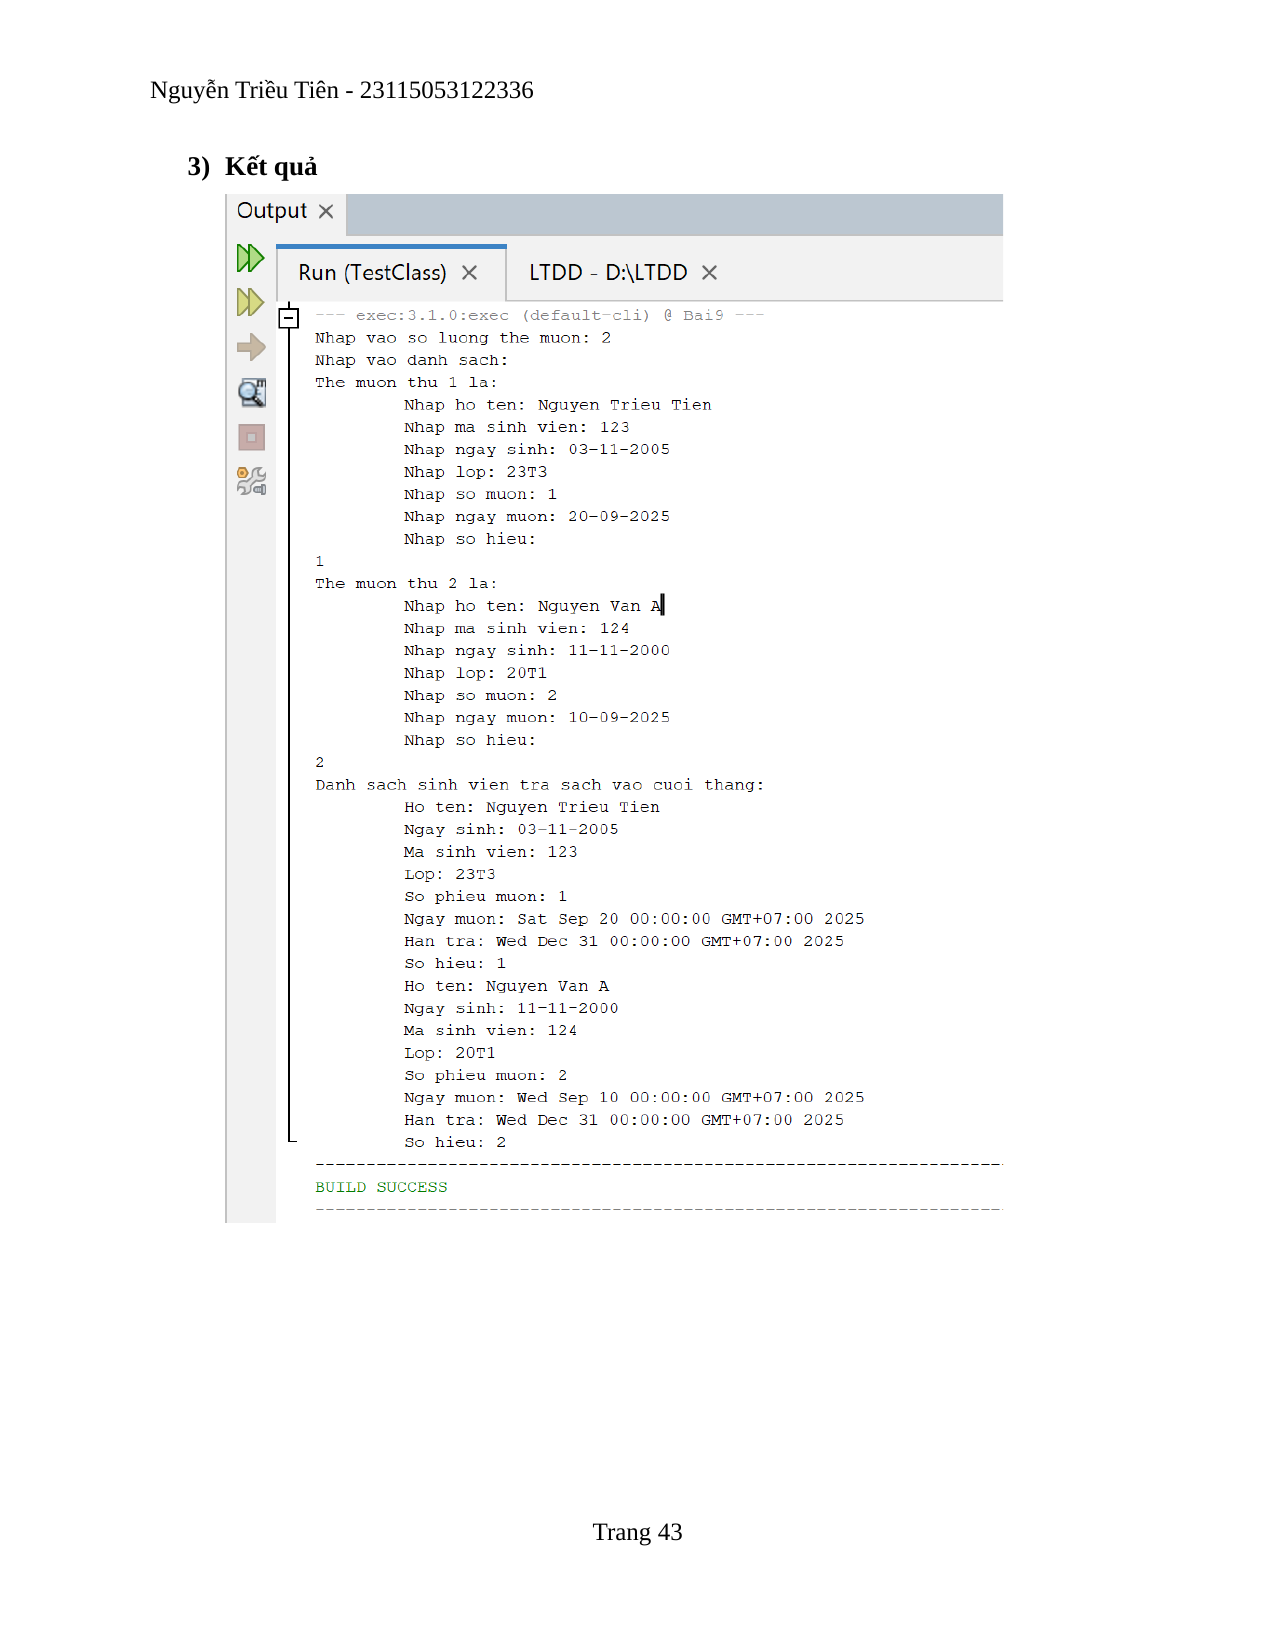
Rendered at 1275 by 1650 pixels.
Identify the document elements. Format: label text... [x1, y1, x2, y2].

subtitle Kết quả [187, 150, 1125, 181]
picture [225, 194, 1004, 1223]
